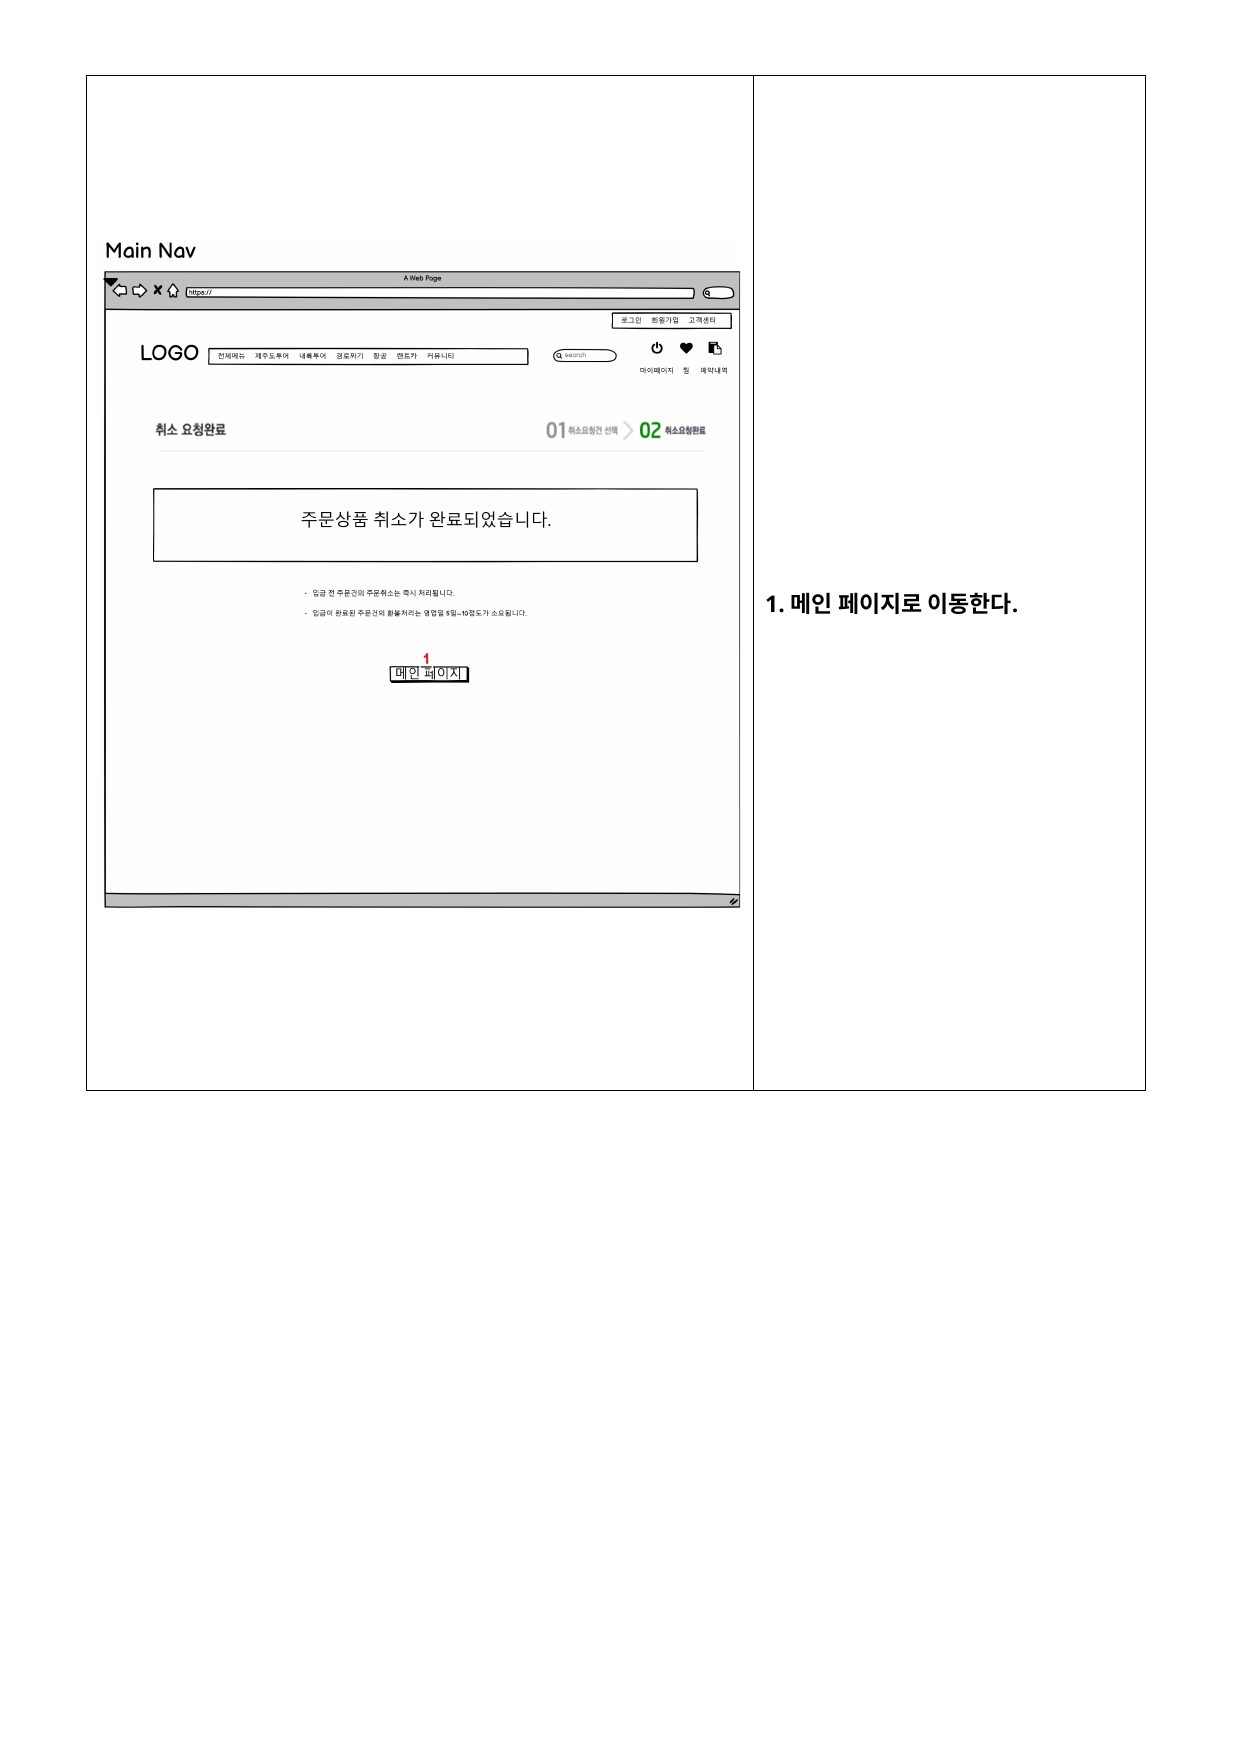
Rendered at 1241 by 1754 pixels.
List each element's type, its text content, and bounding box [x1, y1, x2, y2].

table_cell [87, 76, 753, 1090]
picture [98, 239, 741, 908]
table_cell 1. 메인 페이지로 이동한다. [754, 76, 1145, 1090]
